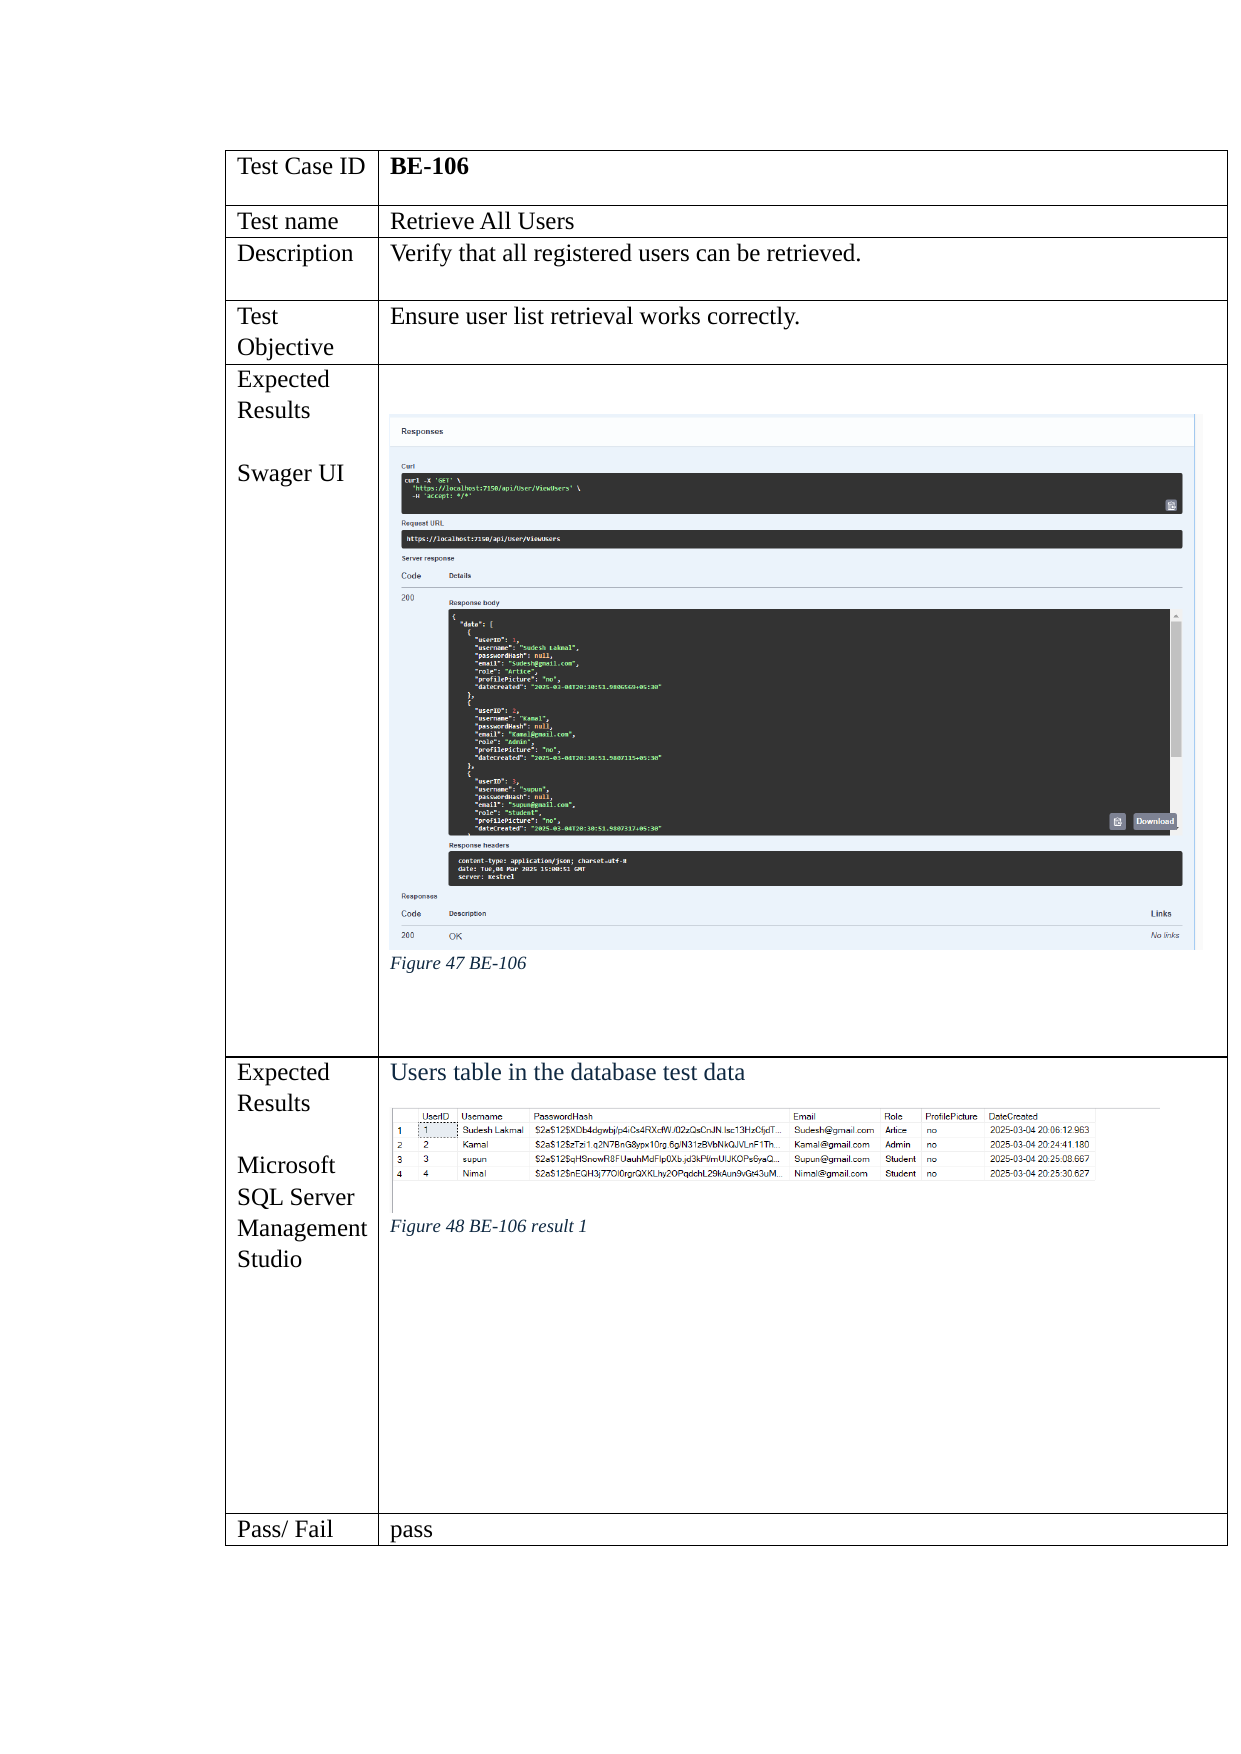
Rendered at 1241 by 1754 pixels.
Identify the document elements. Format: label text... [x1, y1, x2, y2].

table_cell Users table in the database test data Figure 48 BE-106 result 1 [379, 1058, 1227, 1513]
table_cell Retrieve All Users [379, 206, 1227, 237]
table_cell Test name [226, 206, 378, 237]
picture [389, 414, 1203, 950]
table_cell Test Objective [226, 301, 378, 363]
table_header Test Case ID [226, 151, 378, 205]
table_cell Figure 47 BE-106 [379, 365, 1227, 1056]
table_cell Expected Results Microsoft SQL Server Management Studio [226, 1058, 378, 1513]
table_cell Pass/ Fail [226, 1514, 378, 1545]
table_cell Verify that all registered users can be retrieved. [379, 238, 1227, 300]
table_cell Expected Results Swager UI [226, 365, 378, 1056]
table_cell Description [226, 238, 378, 300]
table_cell pass [379, 1514, 1227, 1545]
picture [389, 1107, 1160, 1213]
table_cell Ensure user list retrieval works correctly. [379, 301, 1227, 363]
table_header BE-106 [379, 151, 1227, 205]
